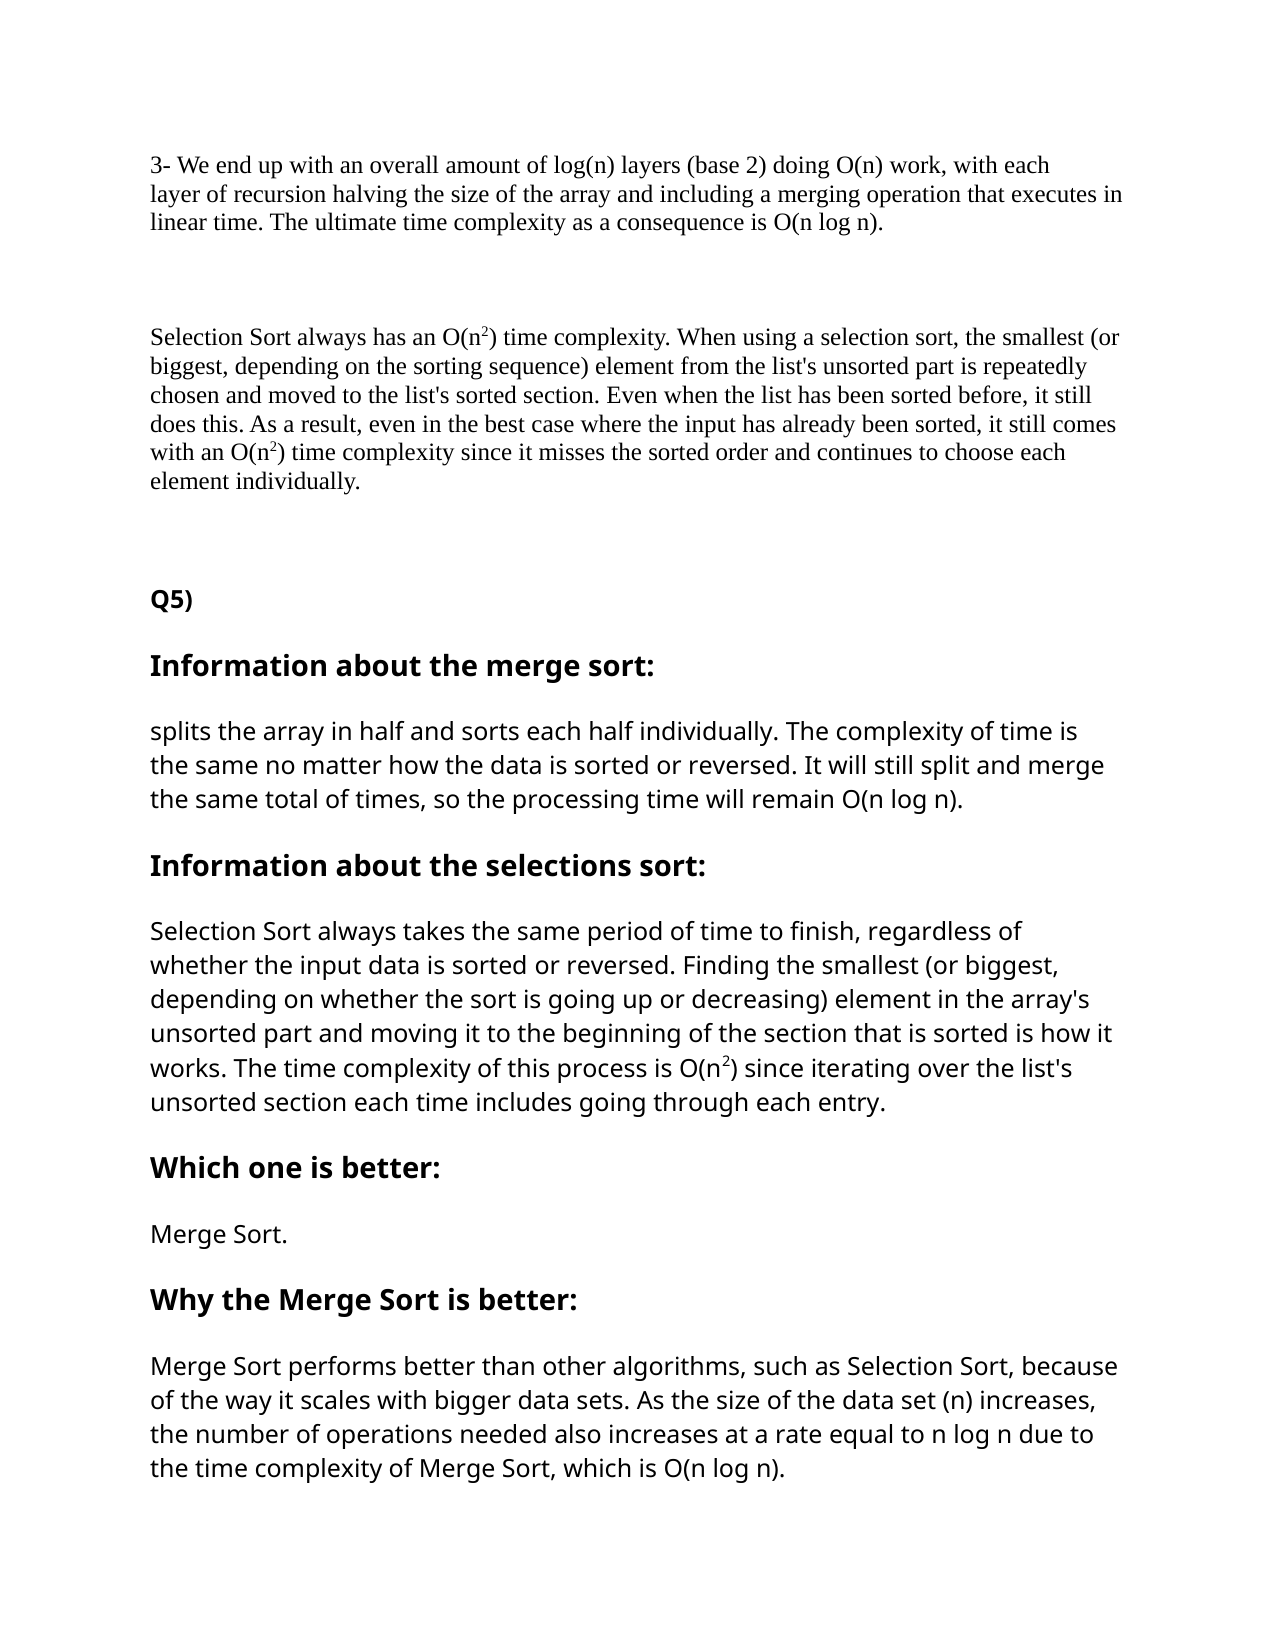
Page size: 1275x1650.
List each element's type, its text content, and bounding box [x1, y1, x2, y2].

text Why the Merge Sort is better: [150, 1279, 1125, 1319]
text Information about the merge sort: [150, 645, 1125, 684]
text 3- We end up with an overall amount of log(n) layers (base 2) doing O(n) work, with each layer of recursion halving the size of the array and including a merging operation that executes in linear time. The ultimate time complexity as a consequence is O(n log n). [150, 150, 1125, 236]
text splits the array in half and sorts each half individually. The complexity of time is the same no matter how the data is sorted or reversed. It will still split and merge the same total of times, so the processing time will remain O(n log n). [150, 714, 1125, 816]
text Merge Sort performs better than other algorithms, such as Selection Sort, because of the way it scales with bigger data sets. As the size of the data set (n) increases, the number of operations needed also increases at a rate equal to n log n due to the time complexity of Merge Sort, which is O(n log n). [150, 1348, 1125, 1485]
text Which one is better: [150, 1147, 1125, 1187]
text Merge Sort. [150, 1216, 1125, 1250]
text Selection Sort always has an O(n2) time complexity. When using a selection sort, the smallest (or biggest, depending on the sorting sequence) element from the list's unsorted part is repeatedly chosen and moved to the list's sorted section. Even when the list has been sorted before, it still does this. As a result, even in the best case where the input has already been sorted, it still comes with an O(n2) time complexity since it misses the sorted order and continues to choose each element individually. [150, 322, 1125, 495]
text Q5) [150, 582, 1125, 616]
text Selection Sort always takes the same period of time to finish, regardless of whether the input data is sorted or reversed. Finding the smallest (or biggest, depending on whether the sort is going up or decreasing) element in the array's unsorted part and moving it to the beginning of the section that is sorted is how it works. The time complexity of this process is O(n2) since iterating over the list's unsorted section each time includes going through each entry. [150, 914, 1125, 1118]
text Information about the selections sort: [150, 845, 1125, 885]
